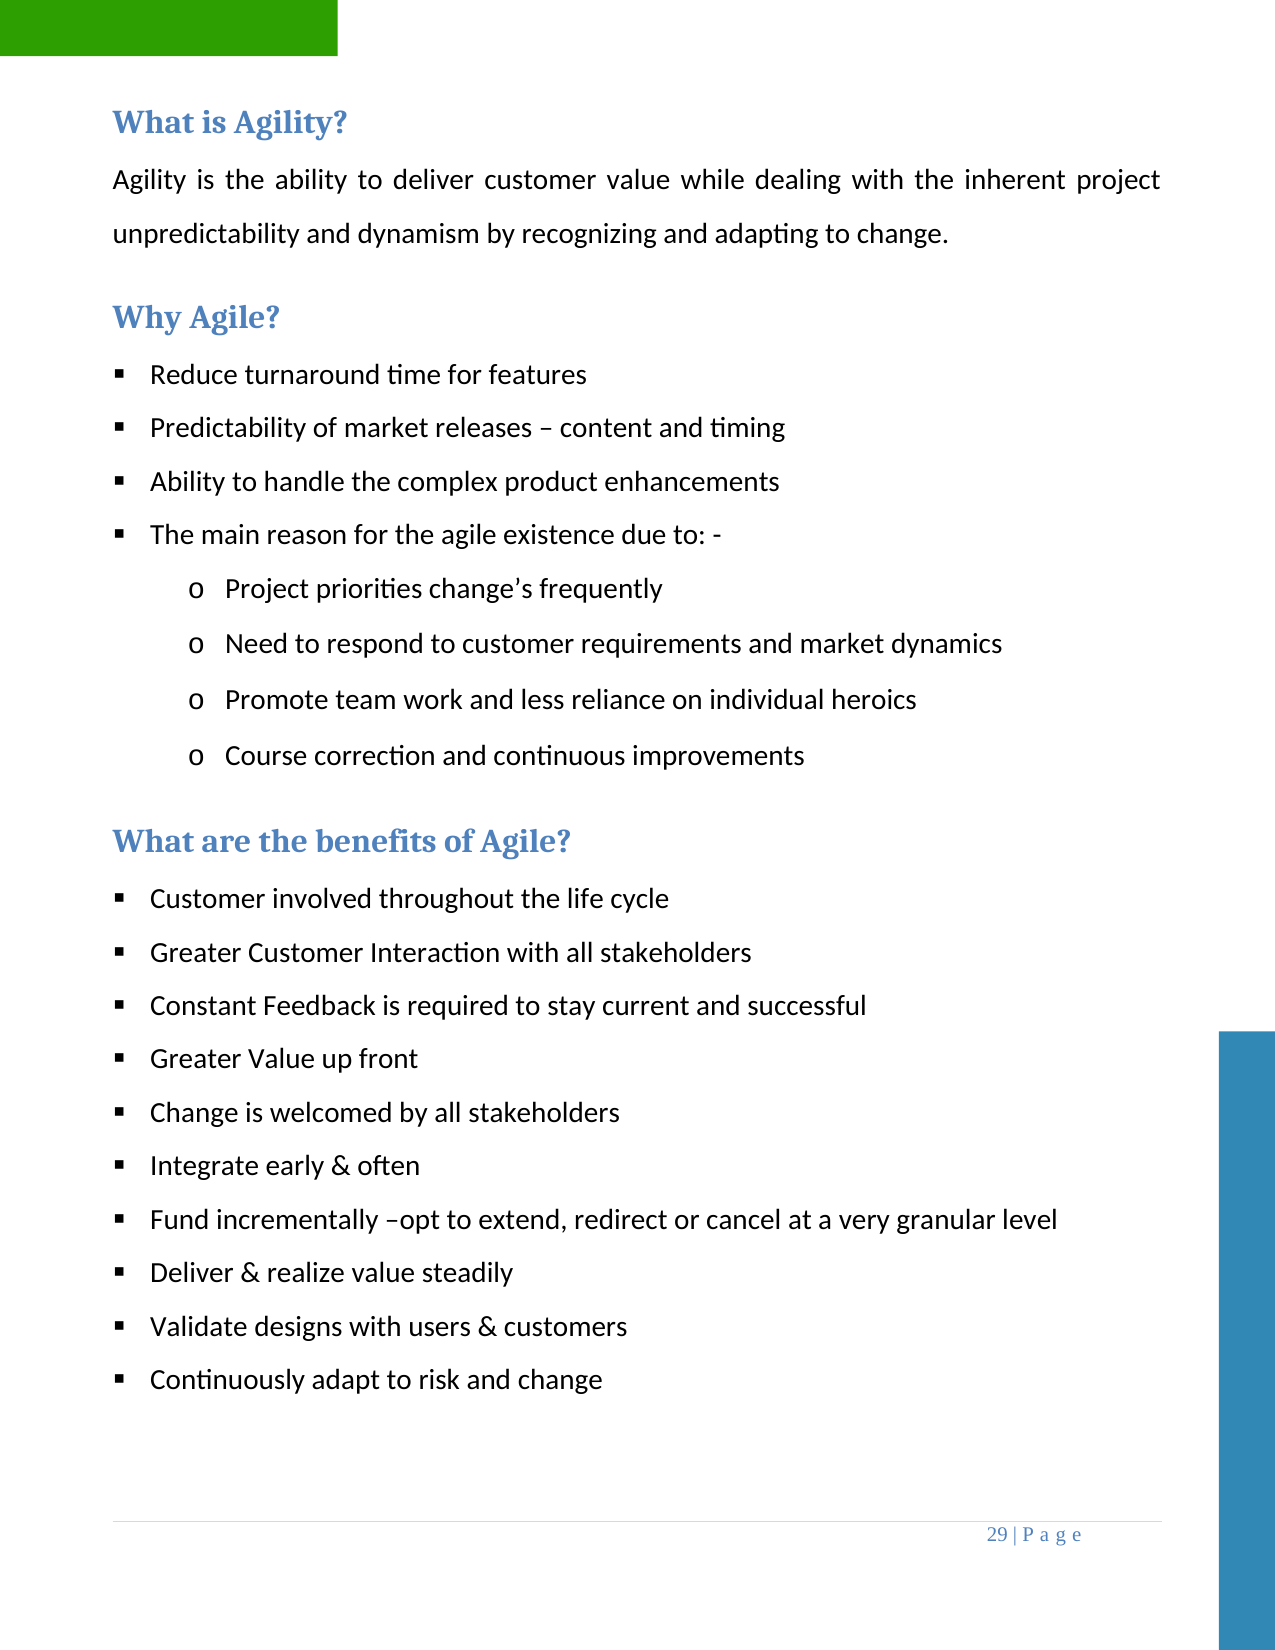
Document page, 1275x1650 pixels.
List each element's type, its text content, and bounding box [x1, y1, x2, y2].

list Greater Value up front [112, 1041, 1162, 1076]
text Agility is the ability to deliver customer value while dealing with the inherent project unpredictability and dynamism by recognizing and adapting to change. [112, 161, 1162, 250]
list Course correction and continuous improvements [187, 737, 1162, 774]
text What are the benefits of Agile? [112, 823, 1162, 861]
list Deliver & realize value steadily [112, 1254, 1162, 1290]
list Reduce turnaround time for features [112, 356, 1162, 392]
text Why Agile? [112, 298, 1162, 337]
list Predictability of market releases – content and timing [112, 409, 1162, 445]
list The main reason for the agile existence due to: - [112, 516, 1162, 552]
list Need to respond to customer requirements and market dynamics [187, 625, 1162, 662]
list Integrate early & often [112, 1147, 1162, 1183]
text What is Agility? [112, 104, 1162, 142]
list Constant Feedback is required to stay current and successful [112, 987, 1162, 1023]
list Fund incrementally –opt to extend, redirect or cancel at a very granular level [112, 1201, 1162, 1236]
list Project priorities change’s frequently [187, 570, 1162, 607]
list Continuously adapt to risk and change [112, 1361, 1162, 1397]
list Validate designs with users & customers [112, 1308, 1162, 1343]
list Change is welcomed by all stakeholders [112, 1094, 1162, 1129]
list Ability to handle the complex product enhancements [112, 463, 1162, 498]
list Promote team work and less reliance on individual heroics [187, 681, 1162, 718]
list Customer involved throughout the life cycle [112, 880, 1162, 916]
list Greater Customer Interaction with all stakeholders [112, 934, 1162, 969]
